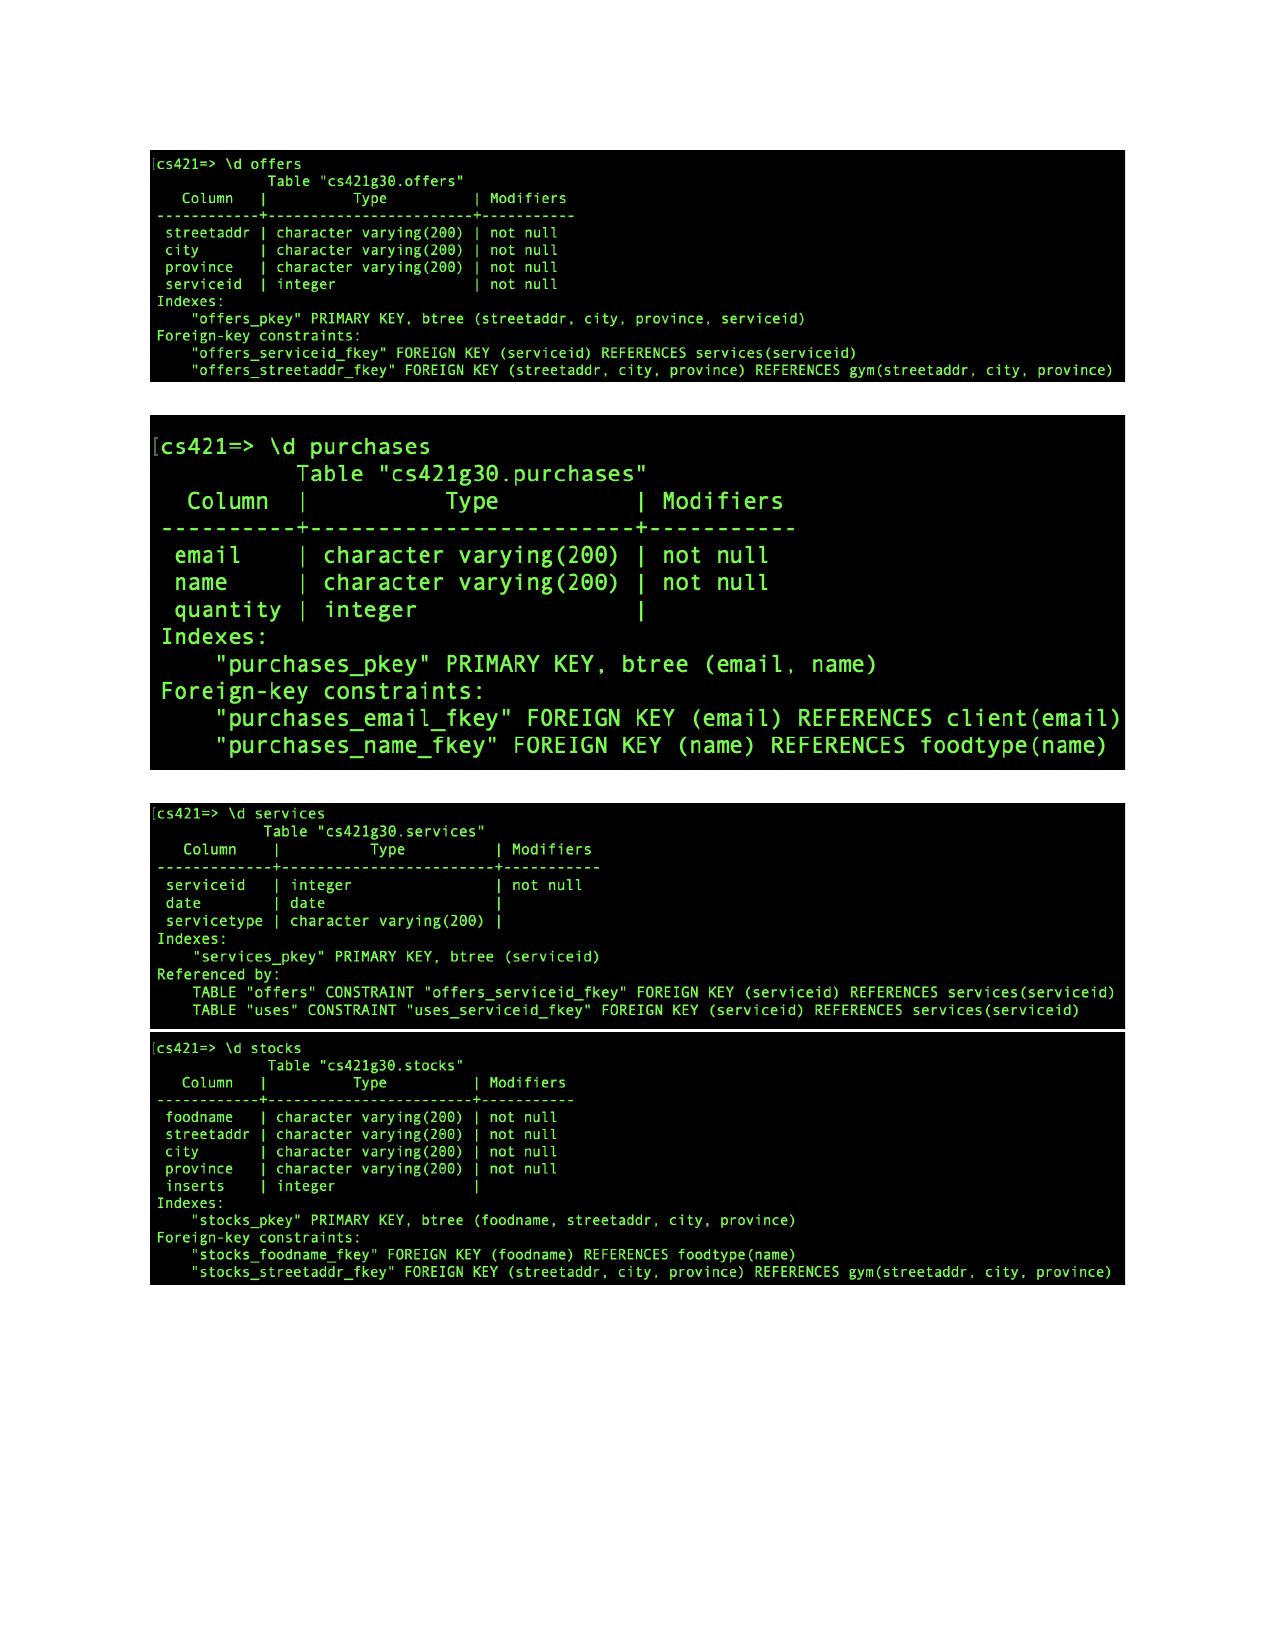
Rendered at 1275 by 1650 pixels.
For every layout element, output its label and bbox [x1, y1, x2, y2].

picture [150, 1032, 1125, 1285]
picture [150, 803, 1125, 1029]
picture [150, 150, 1125, 382]
picture [150, 415, 1125, 770]
